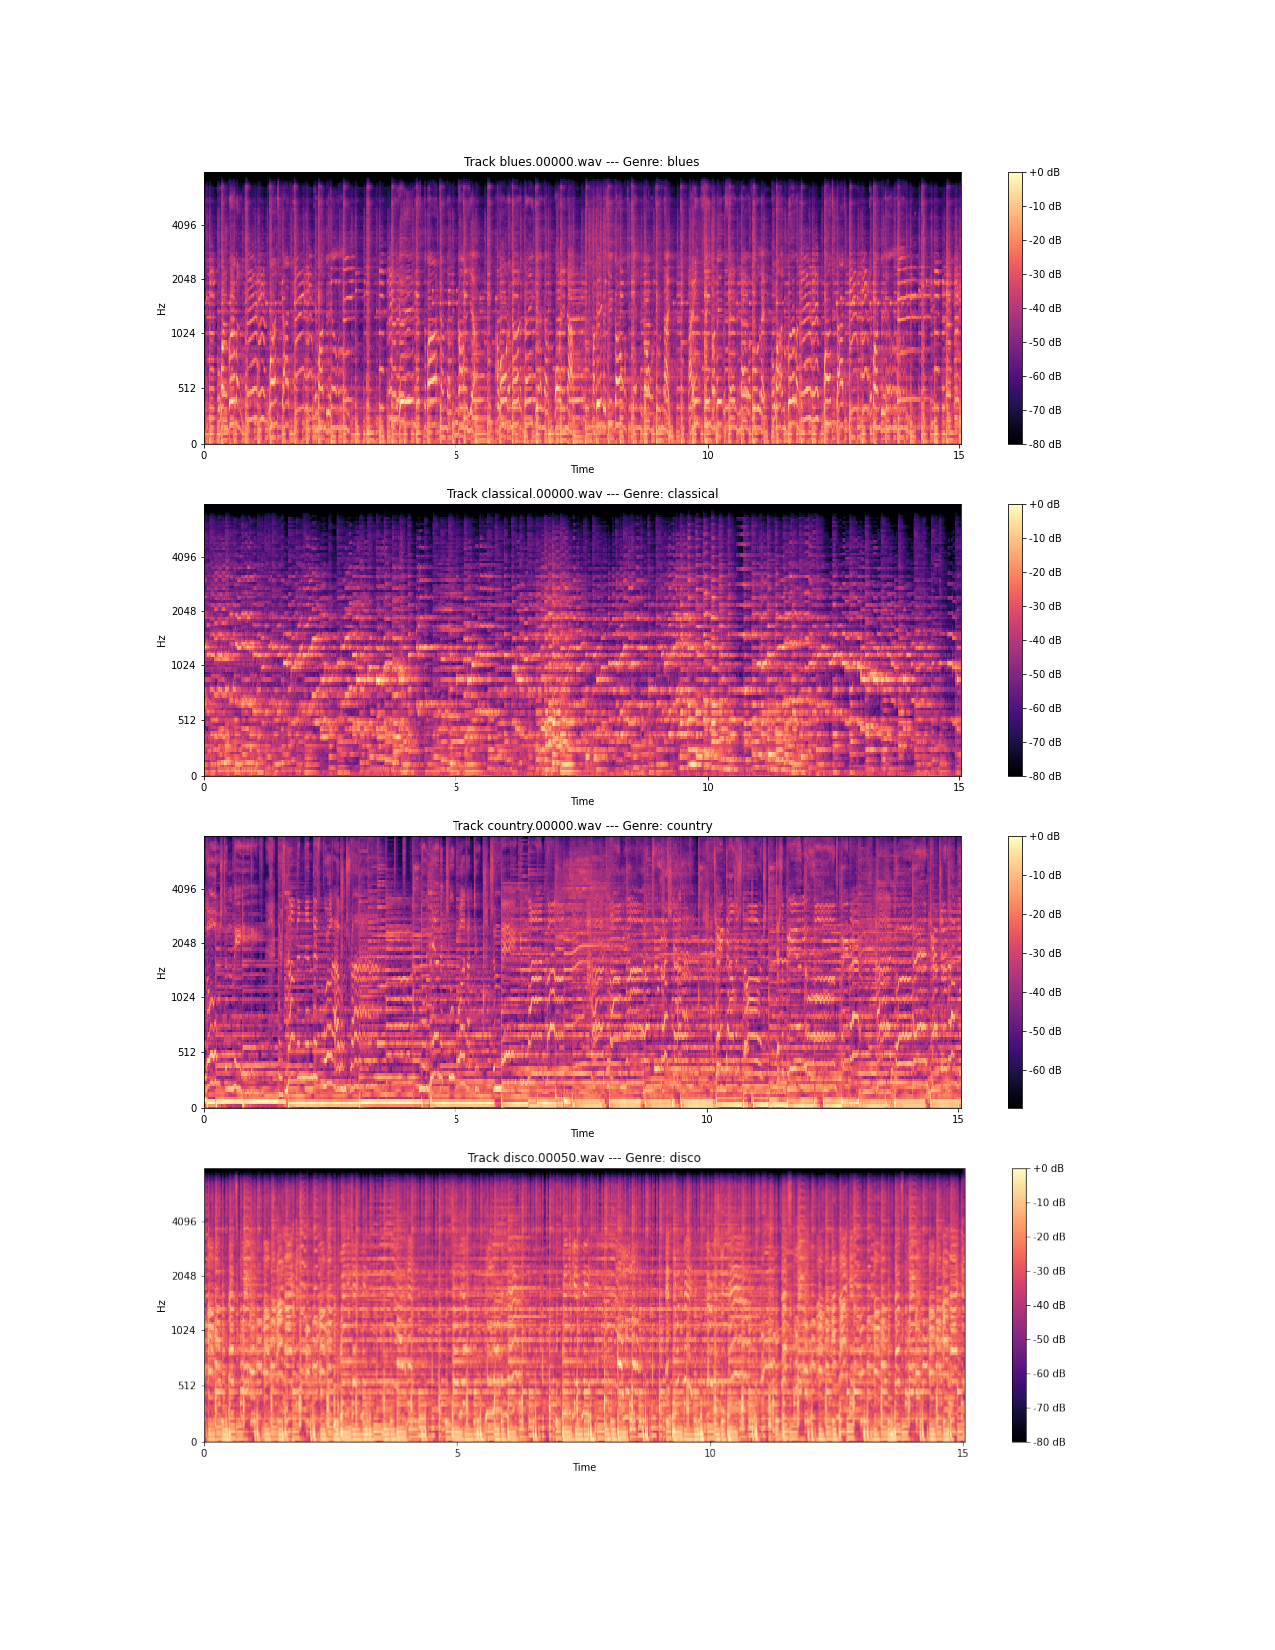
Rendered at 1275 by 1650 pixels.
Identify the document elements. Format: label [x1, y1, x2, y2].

picture [150, 150, 1072, 1480]
